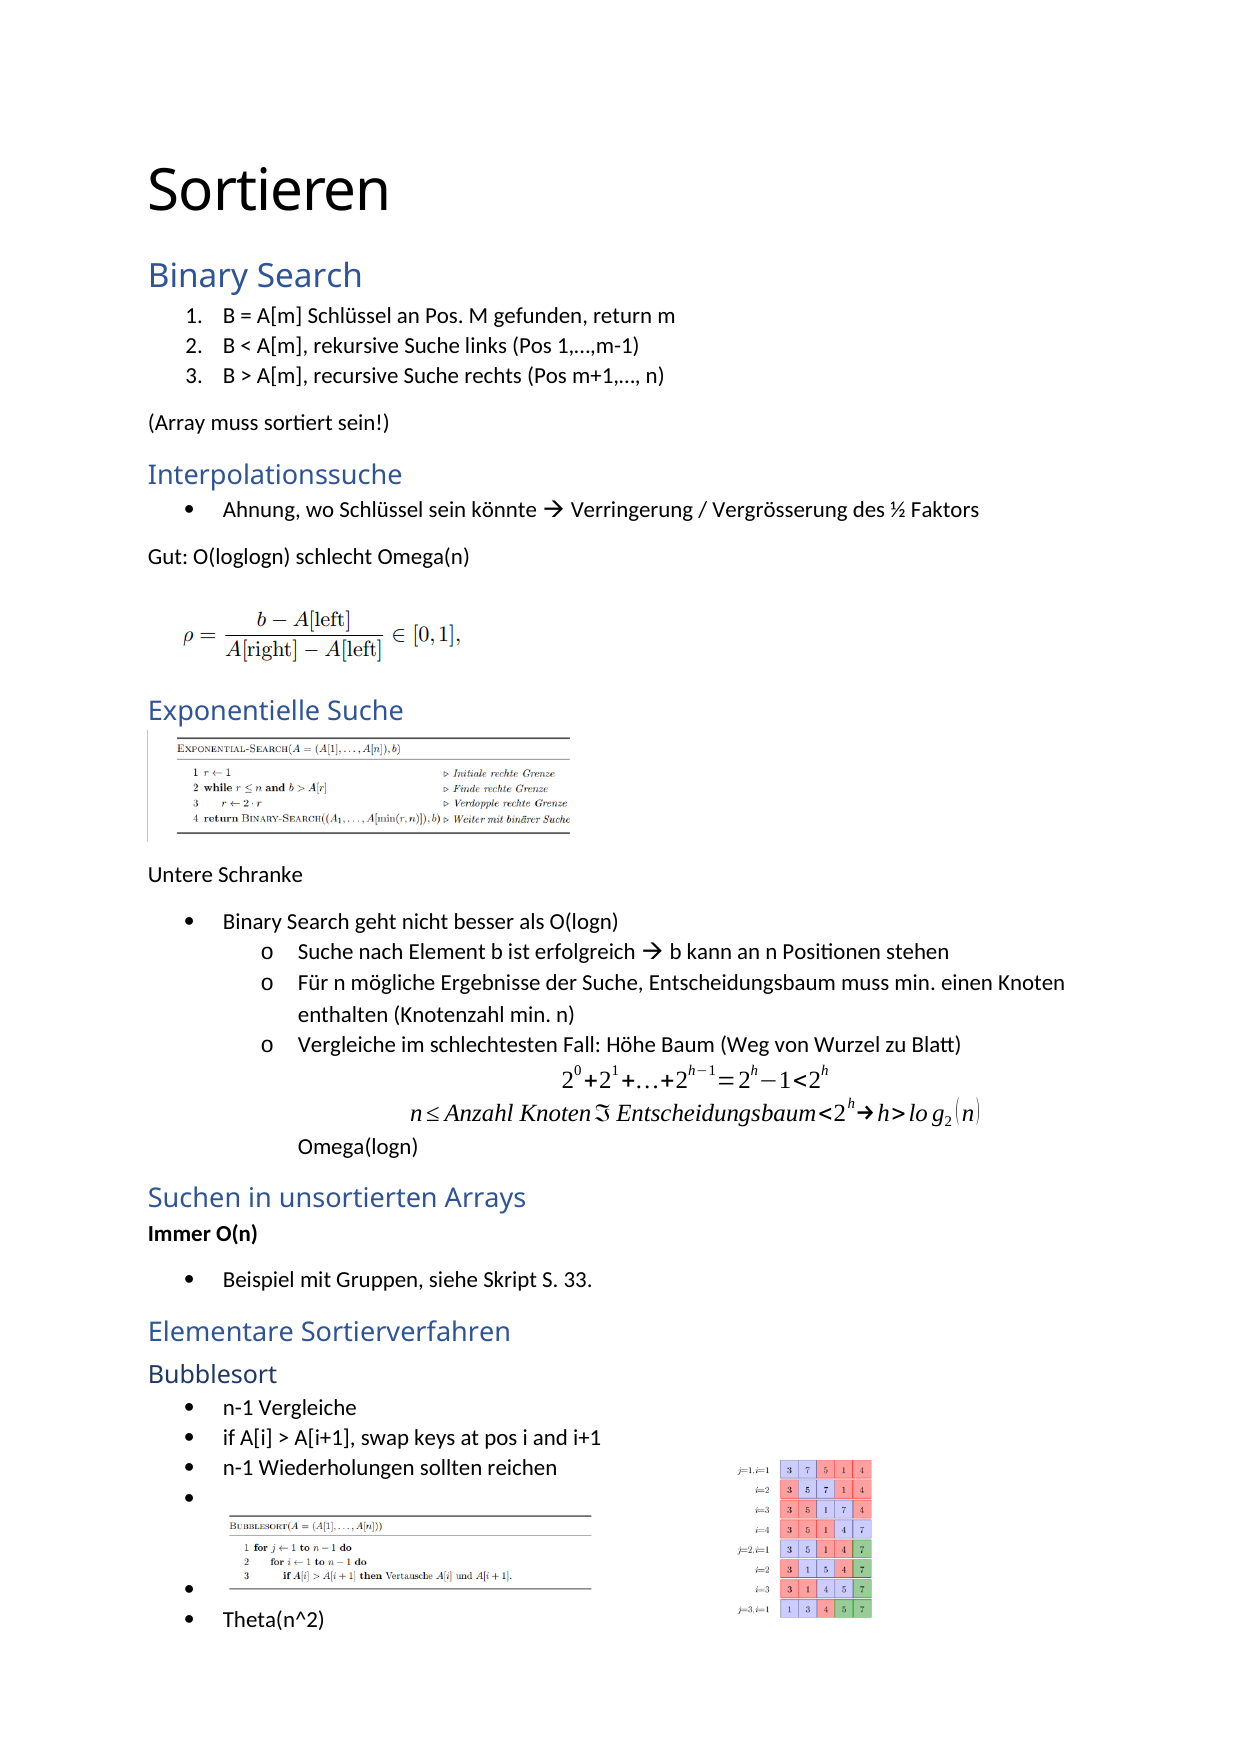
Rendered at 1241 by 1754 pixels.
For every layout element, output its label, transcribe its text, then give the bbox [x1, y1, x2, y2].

list Omega(logn) [298, 1132, 1093, 1160]
subtitle Bubblesort [148, 1356, 1093, 1390]
list Binary Search geht nicht besser als O(logn) [185, 907, 1093, 935]
picture [722, 1454, 888, 1623]
list Für n mögliche Ergebnisse der Suche, Entscheidungsbaum muss min. einen Knoten enthalten (Knotenzahl min. n) [260, 968, 1093, 1028]
subtitle Exponentielle Suche [148, 691, 1093, 728]
text Immer O(n) [148, 1219, 1093, 1247]
picture [222, 1513, 617, 1598]
list if A[i] > A[i+1], swap keys at pos i and i+1 [185, 1423, 1093, 1451]
list Ahnung, wo Schlüssel sein könnte Verringerung / Vergrösserung des ½ Faktors [185, 495, 1093, 523]
picture [147, 588, 479, 673]
list B < A[m], rekursive Suche links (Pos 1,…,m-1) [185, 331, 1093, 359]
subtitle Binary Search [148, 252, 1093, 297]
picture [147, 730, 575, 842]
subtitle Suchen in unsortierten Arrays [148, 1179, 1093, 1216]
text Untere Schranke [148, 860, 1093, 888]
list Vergleiche im schlechtesten Fall: Höhe Baum (Weg von Wurzel zu Blatt) [260, 1030, 1093, 1059]
subtitle Interpolationssuche [148, 455, 1093, 492]
title Sortieren [148, 148, 1093, 227]
list B = A[m] Schlüssel an Pos. M gefunden, return m [185, 301, 1093, 329]
list B > A[m], recursive Suche rechts (Pos m+1,…, n) [185, 361, 1093, 389]
list Theta(n^2) [185, 1605, 1093, 1633]
list n-1 Vergleiche [185, 1393, 1093, 1421]
text Gut: O(loglogn) schlecht Omega(n) [148, 542, 1093, 570]
subtitle Elementare Sortierverfahren [148, 1312, 1093, 1349]
list n-1 Wiederholungen sollten reichen [185, 1453, 1093, 1482]
text (Array muss sortiert sein!) [148, 408, 1093, 436]
list Beispiel mit Gruppen, siehe Skript S. 33. [185, 1266, 1093, 1293]
list Suche nach Element b ist erfolgreich b kann an n Positionen stehen [260, 937, 1093, 966]
